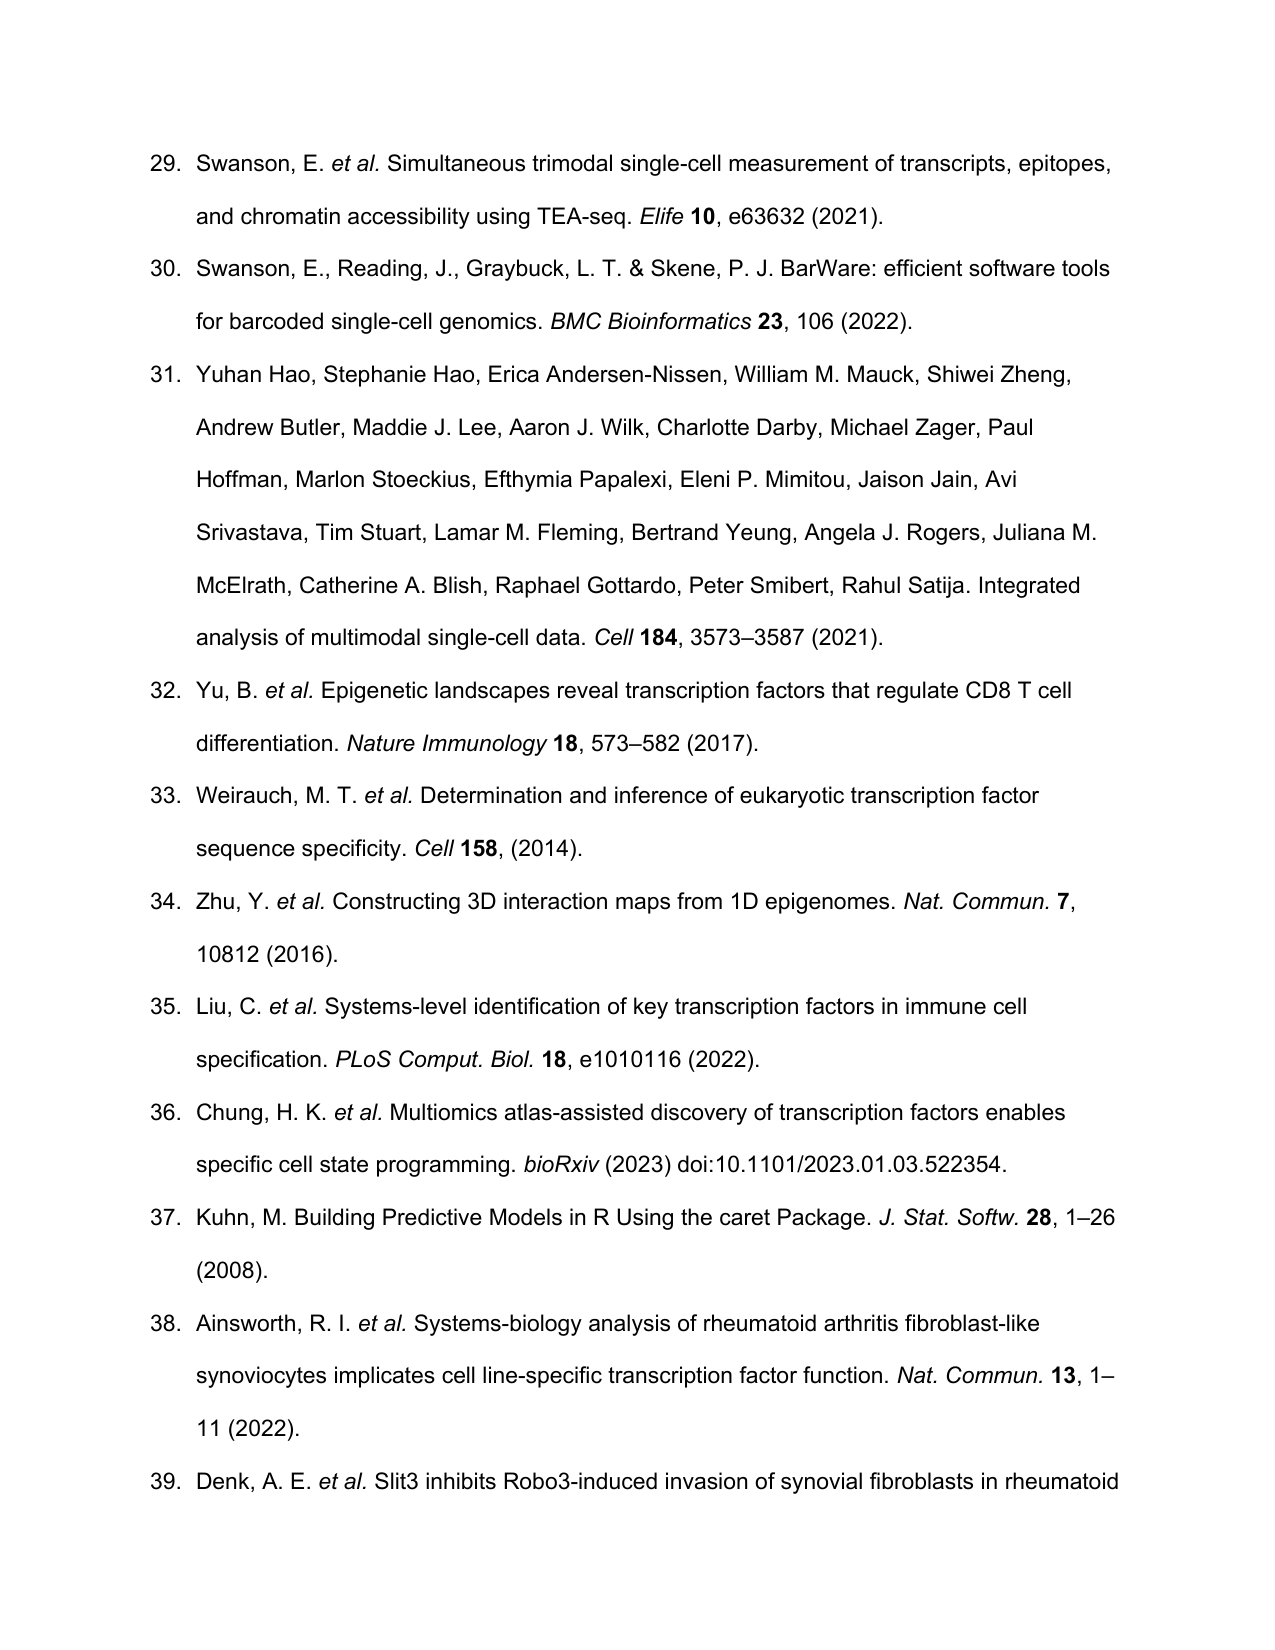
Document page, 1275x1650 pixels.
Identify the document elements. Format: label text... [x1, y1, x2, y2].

text 37. Kuhn, M. Building Predictive Models in R Using the caret Package. J. Stat. Softw. 28, 1–26 (2008). [150, 1204, 1125, 1283]
text 34. Zhu, Y. et al. Constructing 3D interaction maps from 1D epigenomes. Nat. Commun. 7, 10812 (2016). [150, 888, 1125, 967]
text 33. Weirauch, M. T. et al. Determination and inference of eukaryotic transcription factor sequence specificity. Cell 158, (2014). [150, 782, 1125, 862]
text 36. Chung, H. K. et al. Multiomics atlas-assisted discovery of transcription factors enables specific cell state programming. bioRxiv (2023) doi:10.1101/2023.01.03.522354. [150, 1099, 1125, 1178]
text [150, 1468, 1125, 1494]
text 31. Yuhan Hao, Stephanie Hao, Erica Andersen-Nissen, William M. Mauck, Shiwei Zheng, Andrew Butler, Maddie J. Lee, Aaron J. Wilk, Charlotte Darby, Michael Zager, Paul Hoffman, Marlon Stoeckius, Efthymia Papalexi, Eleni P. Mimitou, Jaison Jain, Avi Srivastava, Tim Stuart, Lamar M. Fleming, Bertrand Yeung, Angela J. Rogers, Juliana M. McElrath, Catherine A. Blish, Raphael Gottardo, Peter Smibert, Rahul Satija. Integrated analysis of multimodal single-cell data. Cell 184, 3573–3587 (2021). [150, 361, 1125, 651]
text 30. Swanson, E., Reading, J., Graybuck, L. T. & Skene, P. J. BarWare: efficient software tools for barcoded single-cell genomics. BMC Bioinformatics 23, 106 (2022). [150, 255, 1125, 334]
text 29. Swanson, E. et al. Simultaneous trimodal single-cell measurement of transcripts, epitopes, and chromatin accessibility using TEA-seq. Elife 10, e63632 (2021). [150, 150, 1125, 229]
text 35. Liu, C. et al. Systems-level identification of key transcription factors in immune cell specification. PLoS Comput. Biol. 18, e1010116 (2022). [150, 993, 1125, 1072]
text 32. Yu, B. et al. Epigenetic landscapes reveal transcription factors that regulate CD8 T cell differentiation. Nature Immunology 18, 573–582 (2017). [150, 677, 1125, 756]
text 38. Ainsworth, R. I. et al. Systems-biology analysis of rheumatoid arthritis fibroblast-like synoviocytes implicates cell line-specific transcription factor function. Nat. Commun. 13, 1–11 (2022). [150, 1309, 1125, 1441]
